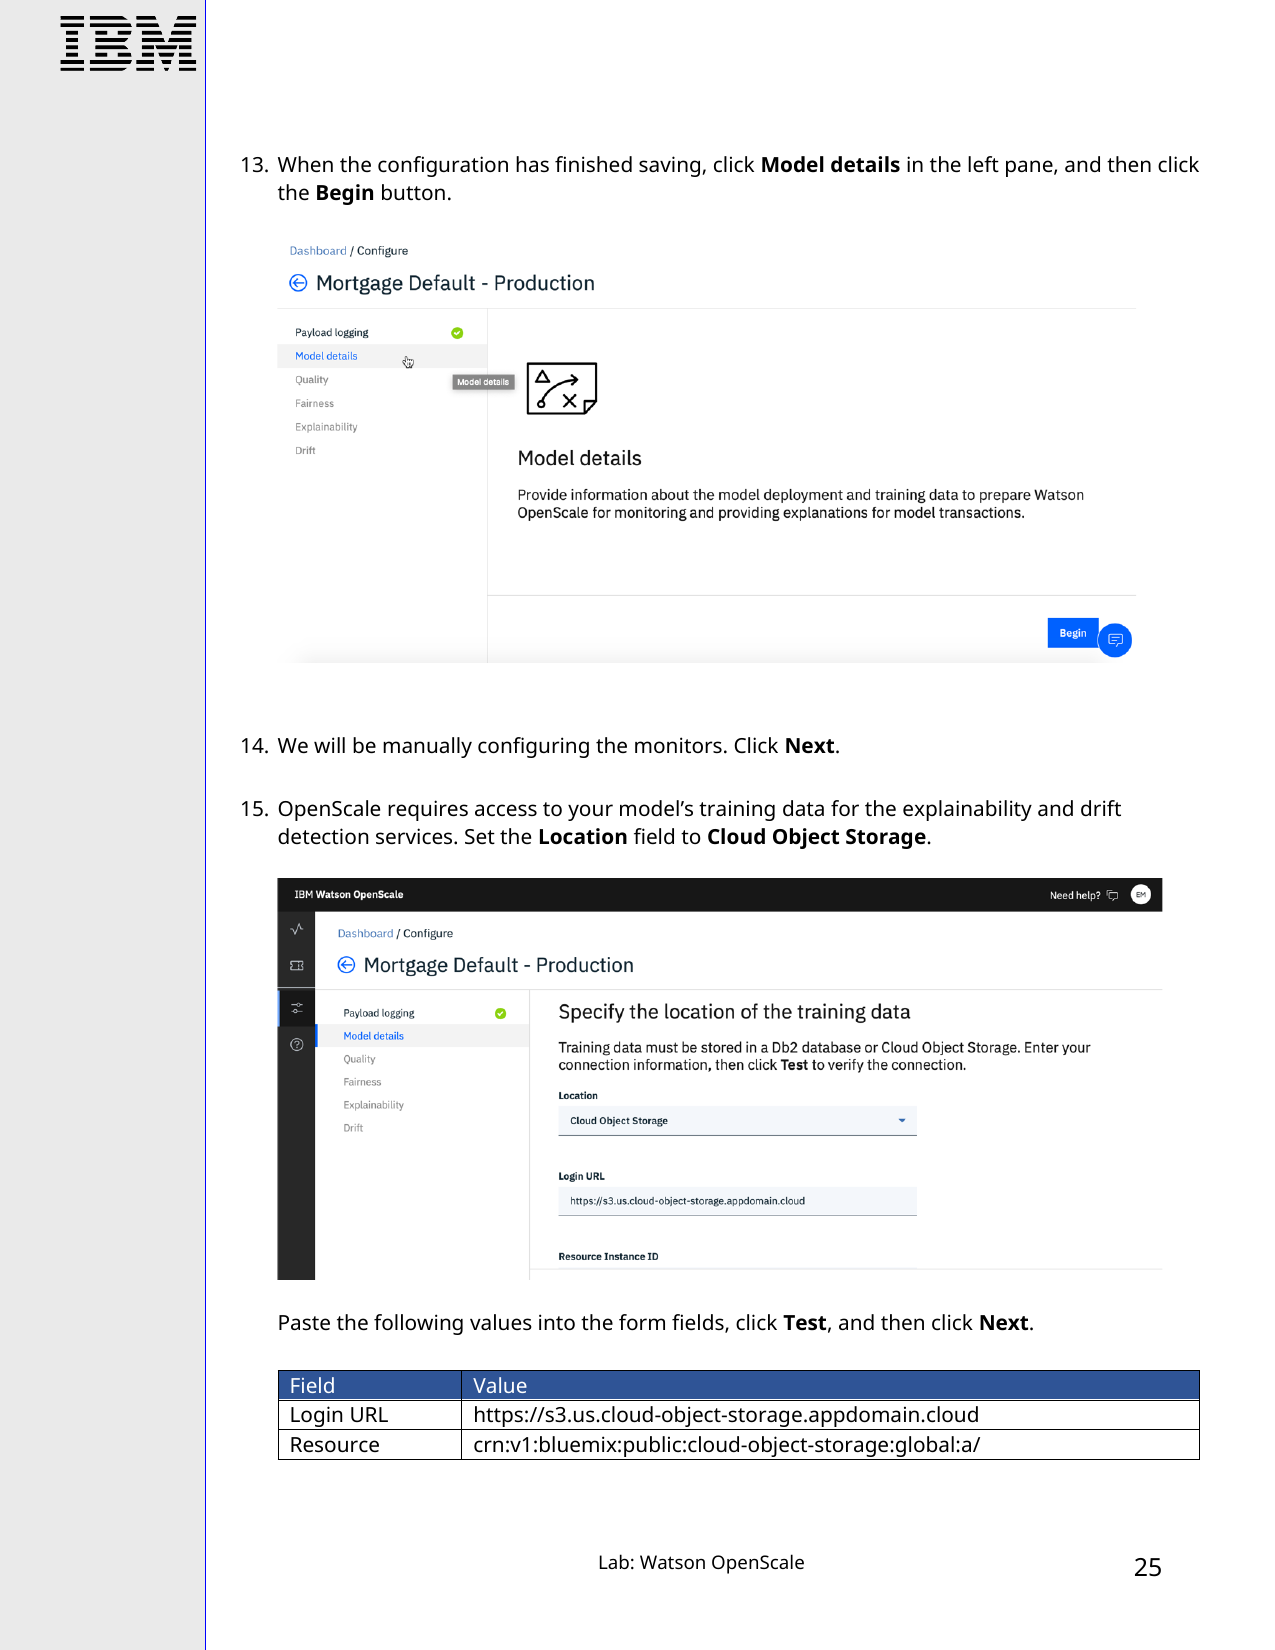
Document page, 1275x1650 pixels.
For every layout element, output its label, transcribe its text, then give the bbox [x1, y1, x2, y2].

table_cell Login URL [279, 1401, 461, 1429]
table_header Field [279, 1371, 461, 1399]
picture [277, 878, 1163, 1280]
picture [277, 235, 1137, 663]
picture [60, 16, 197, 71]
list We will be manually configuring the monitors. Click Next. [240, 731, 1200, 794]
table_header Value [462, 1371, 1199, 1399]
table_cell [279, 1430, 461, 1458]
table_cell https://s3.us.cloud-object-storage.appdomain.cloud [462, 1401, 1199, 1429]
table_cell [462, 1430, 1199, 1458]
